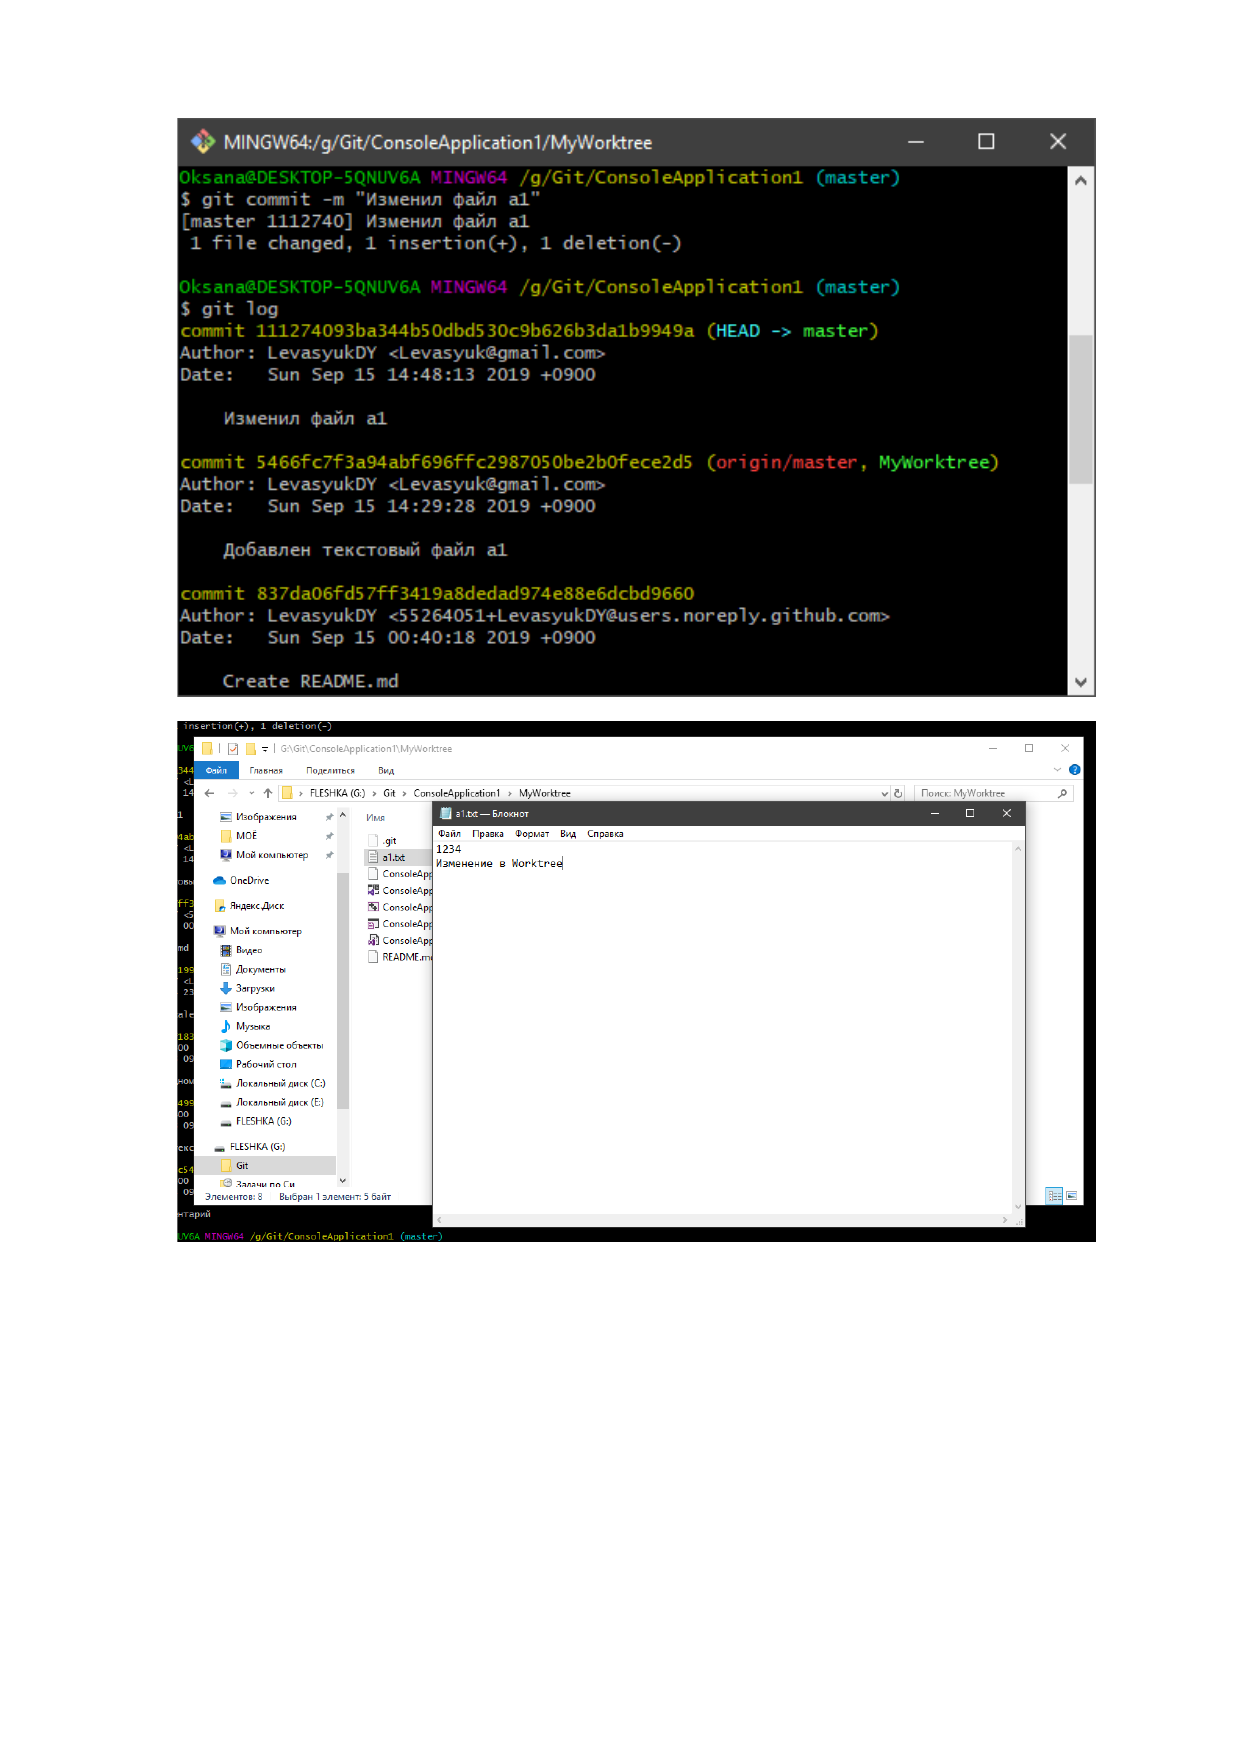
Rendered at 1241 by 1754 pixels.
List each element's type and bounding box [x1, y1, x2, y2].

picture [177, 721, 1096, 1242]
picture [177, 118, 1096, 697]
